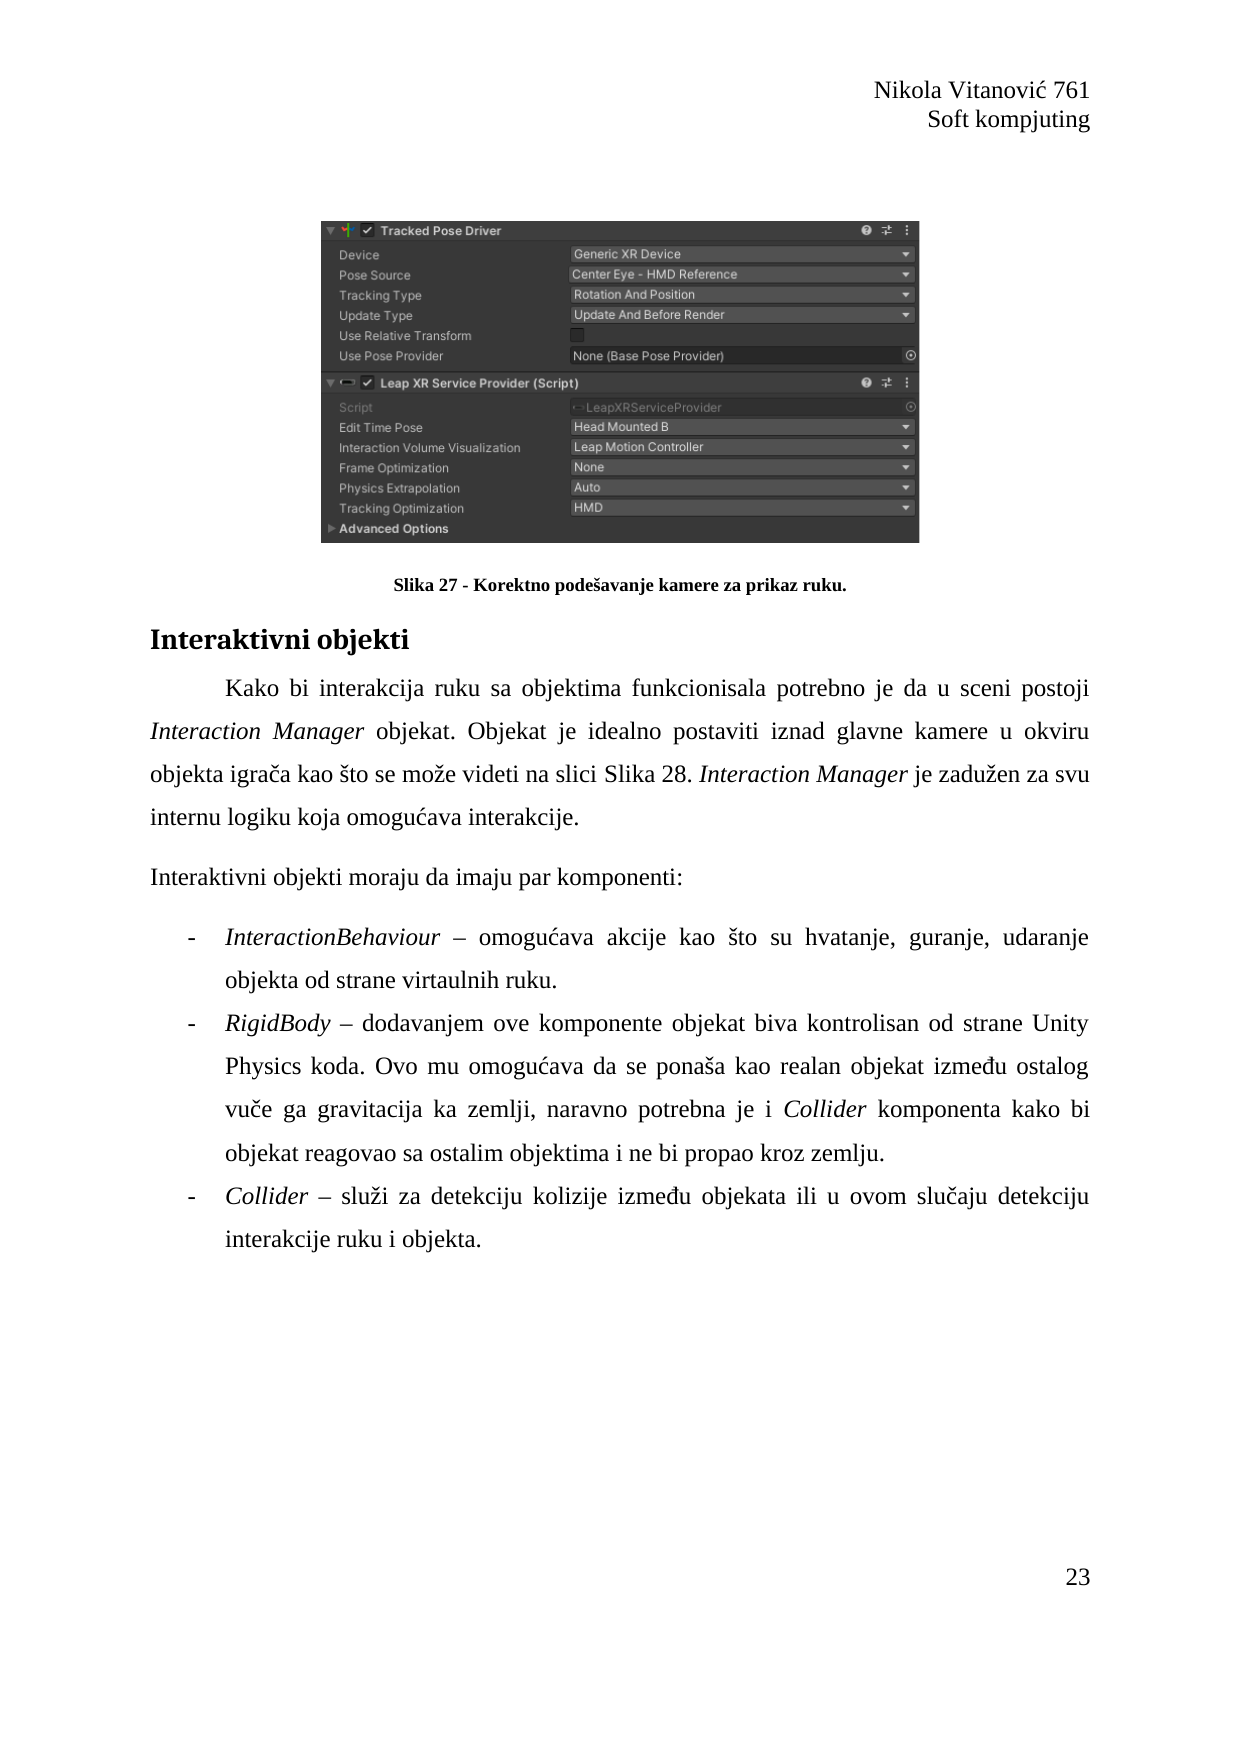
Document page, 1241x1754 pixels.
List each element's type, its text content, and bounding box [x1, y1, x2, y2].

picture [321, 221, 920, 543]
subtitle Interaktivni objekti [150, 623, 1090, 656]
list Collider – služi za detekciju kolizije između objekata ili u ovom slučaju detekciju interakcije ruku i objekta. [187, 1181, 1090, 1253]
list InteractionBehaviour – omogućava akcije kao što su hvatanje, guranje, udaranje objekta od strane virtaulnih ruku. [187, 922, 1090, 994]
text Kako bi interakcija ruku sa objektima funkcionisala potrebno je da u sceni postoji Interaction Manager objekat. Objekat je idealno postaviti iznad glavne kamere u okviru objekta igrača kao što se može videti na slici 28. Interaction Manager je zadužen za svu internu logiku koja omogućava interakcije. [150, 673, 1090, 831]
text Slika 27 - Korektno podešavanje kamere za prikaz ruku. [150, 574, 1090, 595]
list RigidBody – dodavanjem ove komponente objekat biva kontrolisan od strane Unity Physics koda. Ovo mu omogućava da se ponaša kao realan objekat između ostalog vuče ga gravitacija ka zemlji, naravno potrebna je i Collider komponenta kako bi objekat reagovao sa ostalim objektima i ne bi propao kroz zemlju. [187, 1008, 1090, 1166]
text Interaktivni objekti moraju da imaju par komponenti: [150, 862, 1090, 891]
